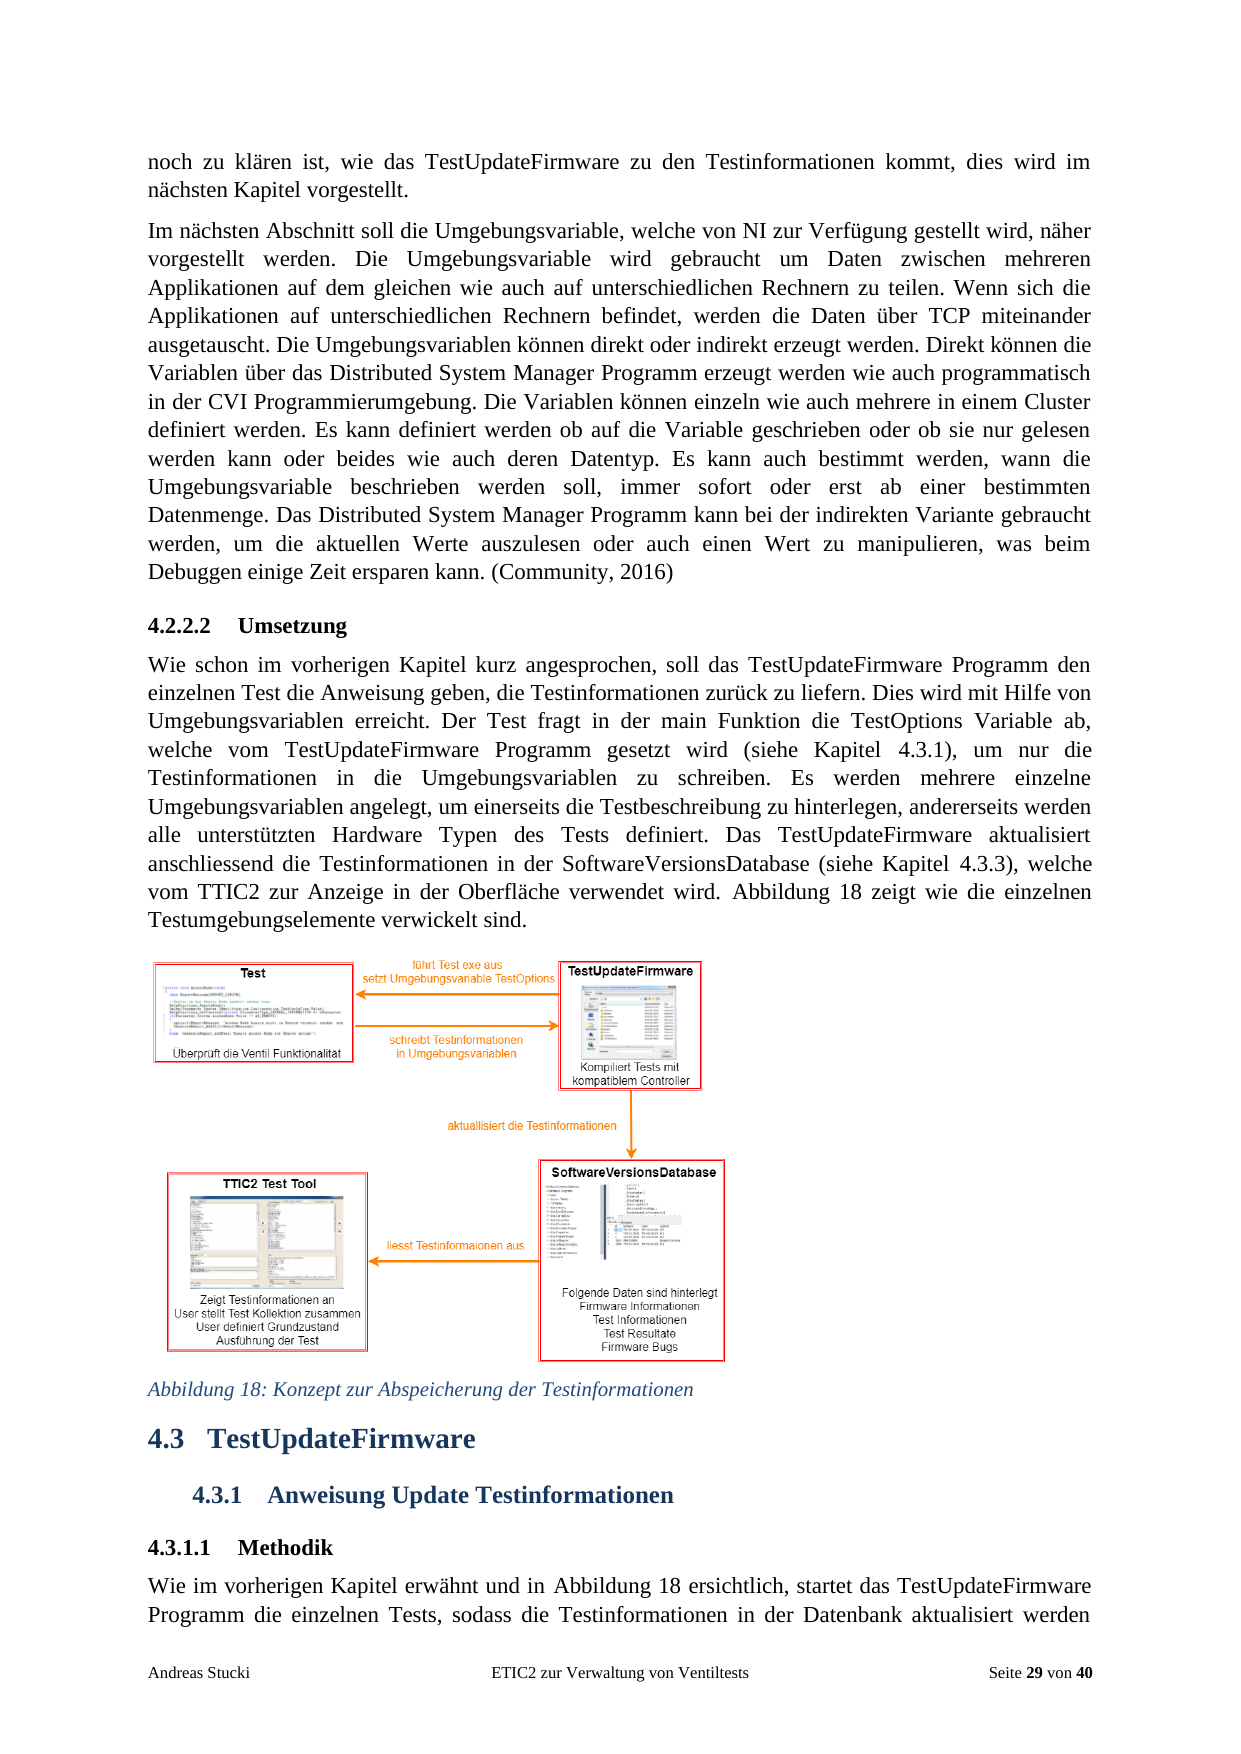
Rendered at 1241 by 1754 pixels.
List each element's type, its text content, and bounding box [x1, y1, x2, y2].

subtitle Methodik [148, 1534, 1092, 1560]
text Im nächsten Abschnitt soll die Umgebungsvariable, welche von NI zur Verfügung gestellt wird, näher vorgestellt werden. Die Umgebungsvariable wird gebraucht um Daten zwischen mehreren Applikationen auf dem gleichen wie auch auf unterschiedlichen Rechnern zu teilen. Wenn sich die Applikationen auf unterschiedlichen Rechnern befindet, werden die Daten über TCP miteinander ausgetauscht. Die Umgebungsvariablen können direkt oder indirekt erzeugt werden. Direkt können die Variablen über das Distributed System Manager Programm erzeugt werden wie auch programmatisch in der CVI Programmierumgebung. Die Variablen können einzeln wie auch mehrere in einem Cluster definiert werden. Es kann definiert werden ob auf die Variable geschrieben oder ob sie nur gelesen werden kann oder beides wie auch deren Datentyp. Es kann auch bestimmt werden, wann die Umgebungsvariable beschrieben werden soll, immer sofort oder erst ab einer bestimmten Datenmenge. Das Distributed System Manager Programm kann bei der indirekten Variante gebraucht werden, um die aktuellen Werte auszulesen oder auch einen Wert zu manipulieren, was beim Debuggen einige Zeit ersparen kann. [148, 217, 1092, 585]
subtitle TestUpdateFirmware [148, 1421, 1092, 1455]
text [148, 148, 1092, 202]
subtitle Umsetzung [148, 612, 1092, 638]
subtitle Anweisung Update Testinformationen [192, 1480, 1092, 1509]
picture [153, 958, 729, 1362]
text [148, 1573, 1092, 1627]
